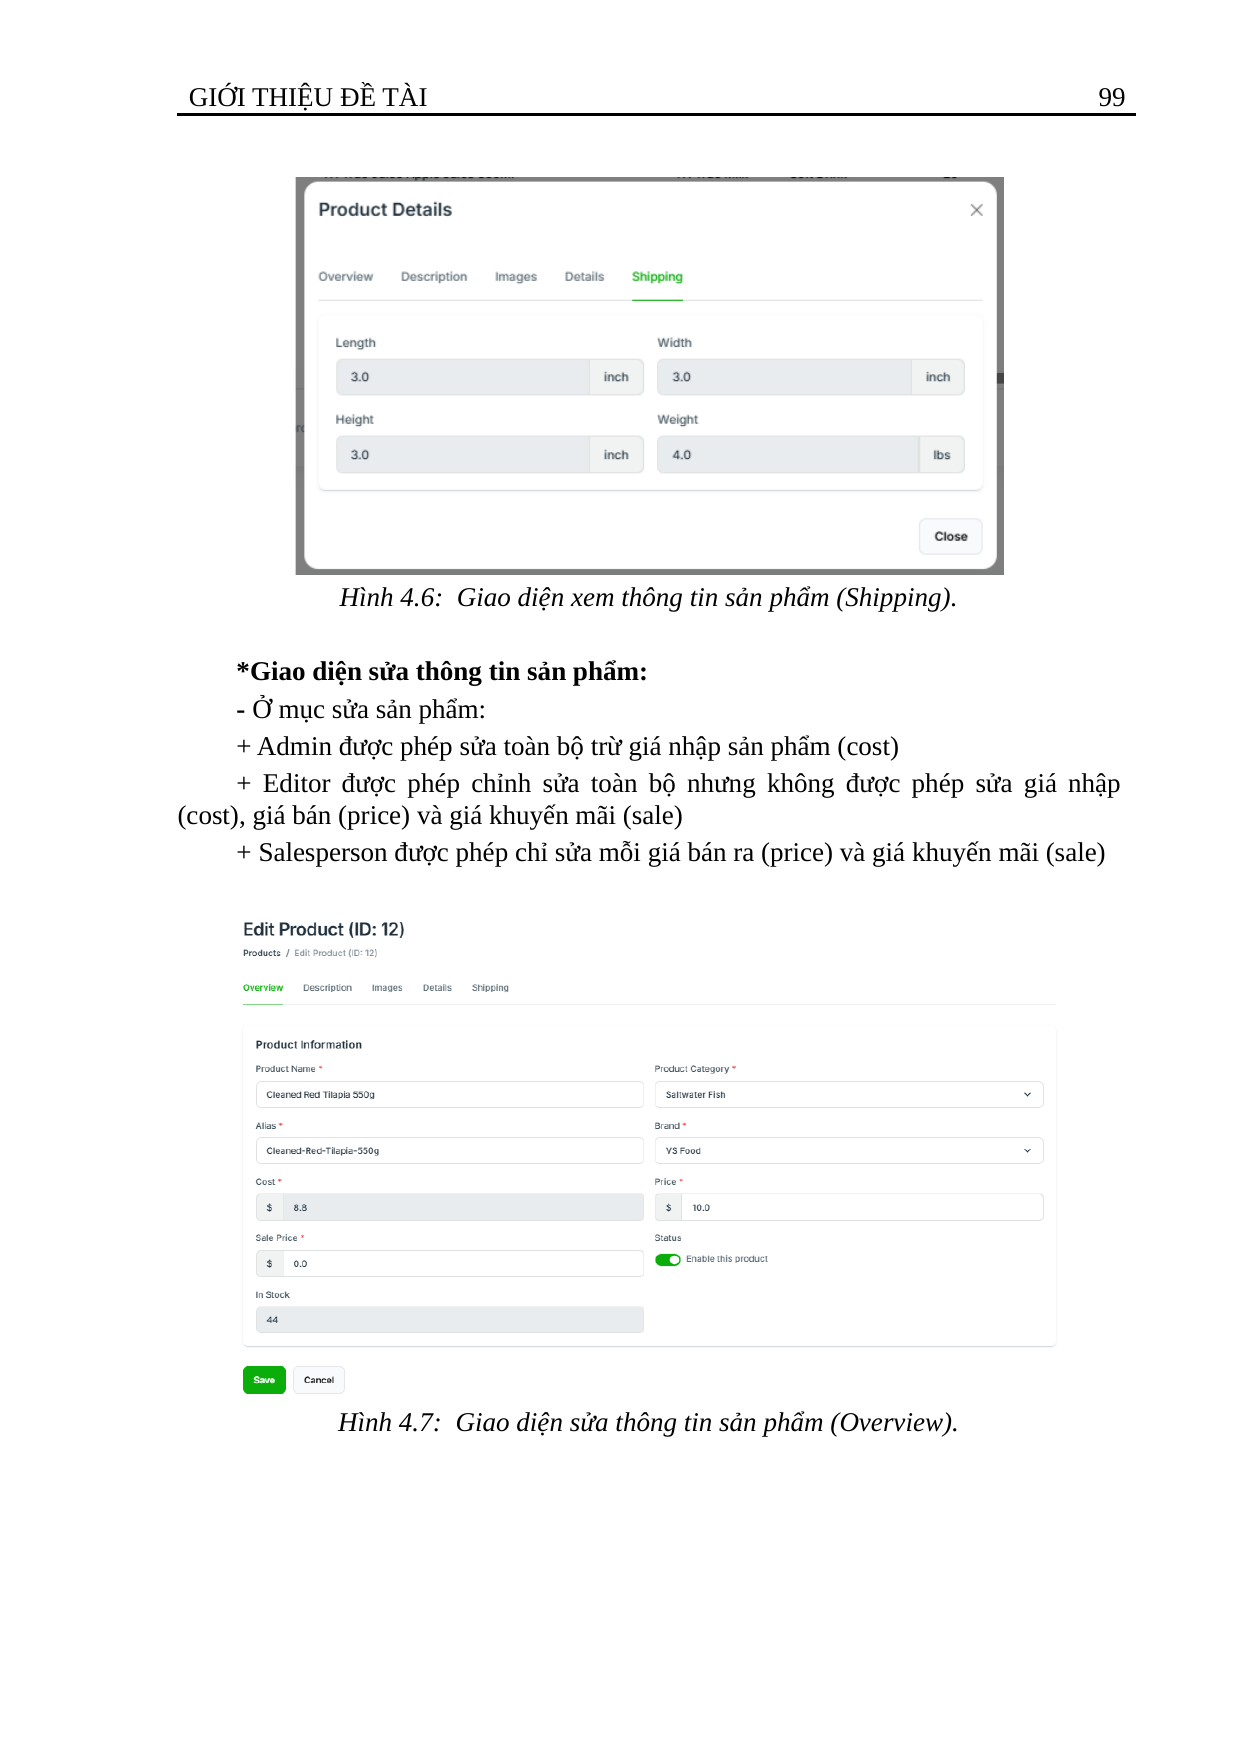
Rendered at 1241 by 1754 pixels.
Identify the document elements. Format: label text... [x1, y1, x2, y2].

title Giao diện sửa thông tin sản phẩm (Overview). [177, 1406, 1122, 1437]
picture [222, 911, 1077, 1401]
text *Giao diện sửa thông tin sản phẩm: [177, 655, 1122, 687]
text + Admin được phép sửa toàn bộ trừ giá nhập sản phẩm (cost) [177, 730, 1122, 761]
text + Editor được phép chỉnh sửa toàn bộ nhưng không được phép sửa giá nhập (cost), giá bán (price) và giá khuyến mãi (sale) [177, 768, 1122, 830]
picture [295, 177, 1004, 575]
text - Ở mục sửa sản phẩm: [177, 693, 1122, 724]
title Giao diện xem thông tin sản phẩm (Shipping). [177, 581, 1122, 612]
text + Salesperson được phép chỉ sửa mỗi giá bán ra (price) và giá khuyến mãi (sale) [177, 836, 1122, 867]
